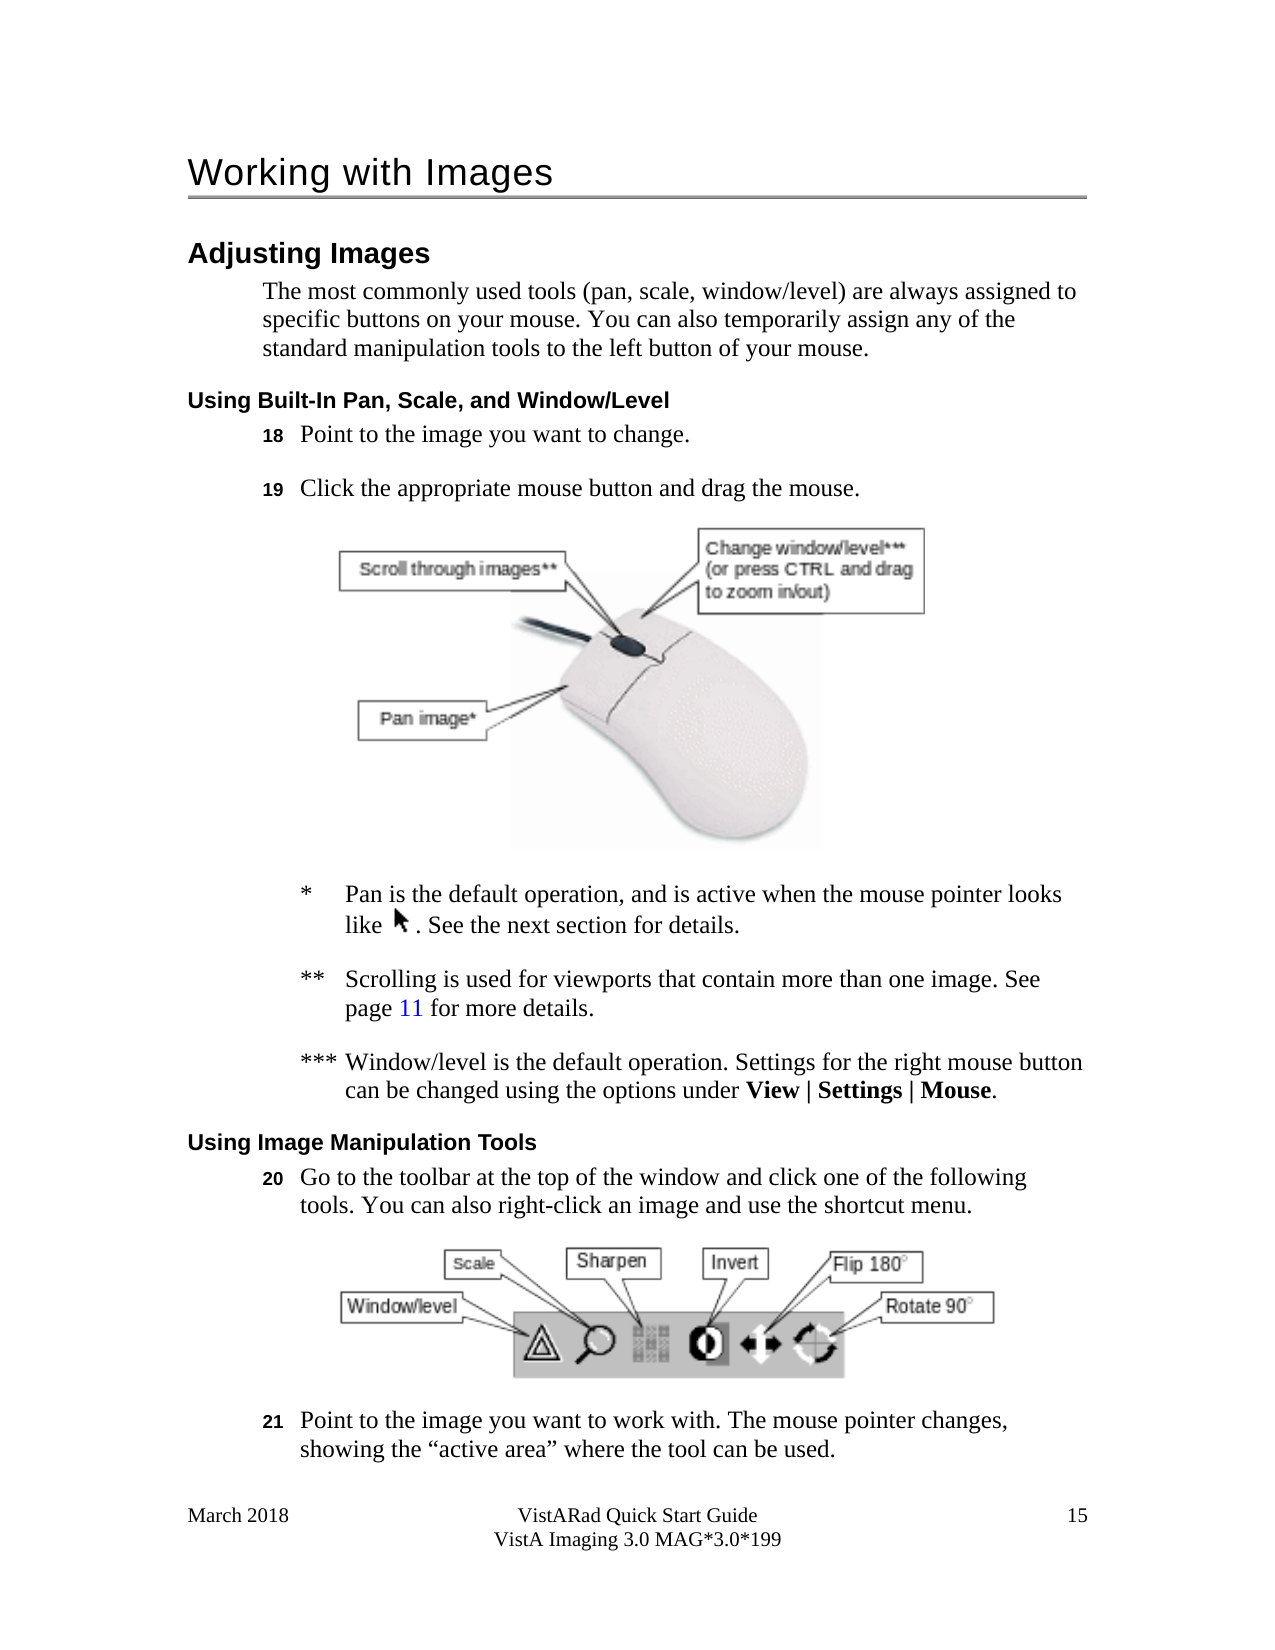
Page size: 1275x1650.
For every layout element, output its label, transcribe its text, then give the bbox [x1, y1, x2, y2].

text *** Window/level is the default operation. Settings for the right mouse button can be changed using the options under View | Settings | Mouse. [300, 1047, 1087, 1104]
text The most commonly used tools (pan, scale, window/level) are always assigned to specific buttons on your mouse. You can also temporarily assign any of the standard manipulation tools to the left button of your mouse. [262, 276, 1087, 362]
picture [388, 907, 415, 934]
text * Pan is the default operation, and is active when the mouse pointer looks like . See the next section for details. [300, 879, 1087, 939]
subtitle Working with Images [187, 150, 1087, 198]
text ** Scrolling is used for viewports that contain more than one image. See page for more details. [300, 964, 1087, 1022]
list Point to the image you want to work with. The mouse pointer changes, showing the “active area” where the tool can be used. [262, 1405, 1087, 1463]
subtitle Using Image Manipulation Tools [187, 1129, 1087, 1156]
list Point to the image you want to change. [262, 419, 1087, 448]
subtitle Using Built-In Pan, Scale, and Window/Level [187, 387, 1087, 413]
list Go to the toolbar at the top of the window and click one of the following tools. You can also right-click an image and use the shortcut menu. [262, 1162, 1087, 1219]
list Click the appropriate mouse button and drag the mouse. [262, 473, 1087, 502]
subtitle Adjusting Images [187, 236, 1087, 269]
